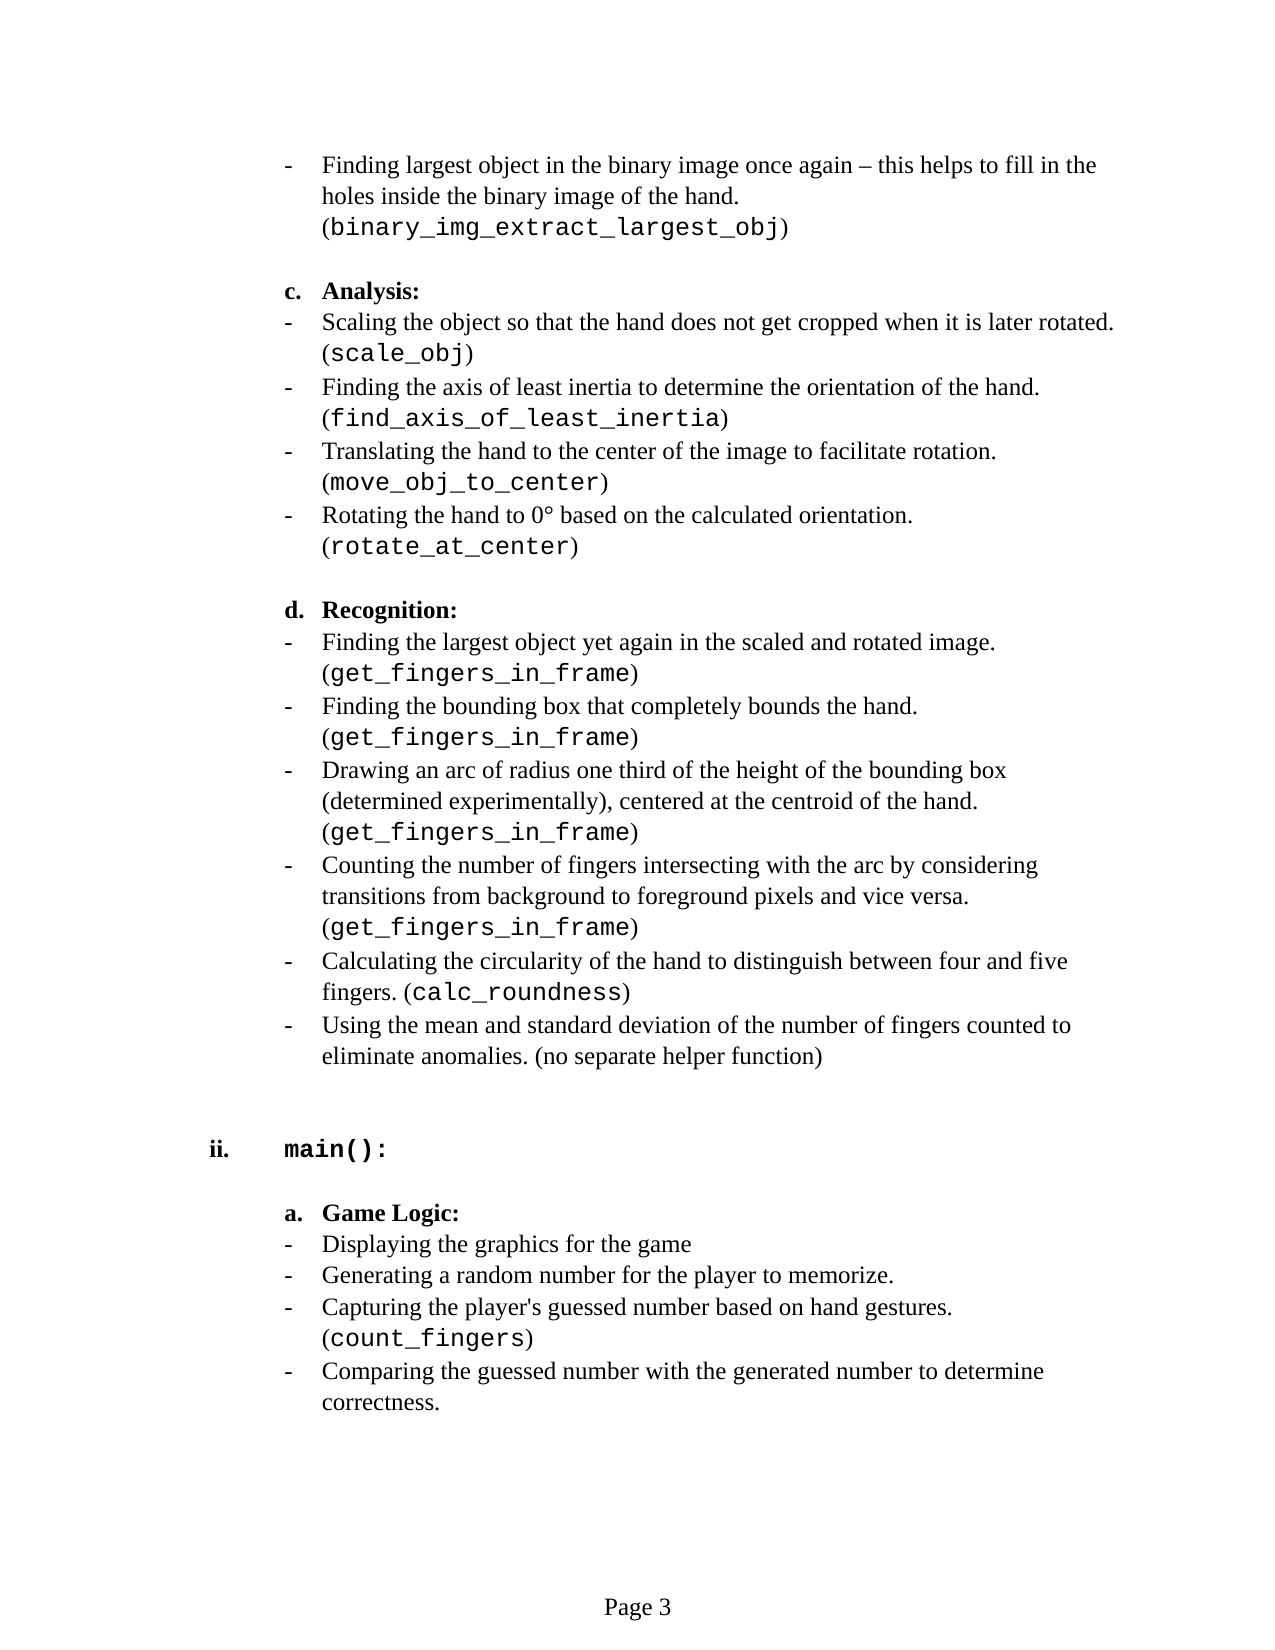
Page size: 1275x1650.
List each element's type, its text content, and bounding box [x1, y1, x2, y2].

list Counting the number of fingers intersecting with the arc by considering transitions from background to foreground pixels and vice versa. (get_fingers_in_frame) [284, 850, 1125, 943]
list Generating a random number for the player to memorize. [284, 1261, 1125, 1289]
list Calculating the circularity of the hand to distinguish between four and five fingers. (calc_roundness) [284, 946, 1125, 1008]
list main(): [209, 1134, 1125, 1165]
list Finding the largest object yet again in the scaled and rotated image. (get_fingers_in_frame) [284, 627, 1125, 688]
list Displaying the graphics for the game [284, 1229, 1125, 1258]
list Scaling the object so that the hand does not get cropped when it is later rotated. (scale_obj) [284, 307, 1125, 369]
list Using the mean and standard deviation of the number of fingers counted to eliminate anomalies. (no separate helper function) [284, 1010, 1125, 1070]
list Finding largest object in the binary image once again – this helps to fill in the holes inside the binary image of the hand. (binary_img_extract_largest_obj) [284, 150, 1125, 243]
list Capturing the player's guessed number based on hand gestures. (count_fingers) [284, 1292, 1125, 1353]
list Comparing the guessed number with the generated number to determine correctness. [284, 1356, 1125, 1416]
list Finding the bounding box that completely bounds the hand. (get_fingers_in_frame) [284, 691, 1125, 753]
list Analysis: [284, 276, 1125, 305]
list Drawing an arc of radius one third of the height of the bounding box (determined experimentally), centered at the centroid of the hand. (get_fingers_in_frame) [284, 755, 1125, 848]
list Game Logic: [284, 1198, 1125, 1227]
list Rotating the hand to 0° based on the calculated orientation. (rotate_at_center) [284, 500, 1125, 562]
list Recognition: [284, 596, 1125, 624]
list Finding the axis of least inertia to determine the orientation of the hand. (find_axis_of_least_inertia) [284, 372, 1125, 433]
list Translating the hand to the center of the image to facilitate rotation. (move_obj_to_center) [284, 436, 1125, 498]
